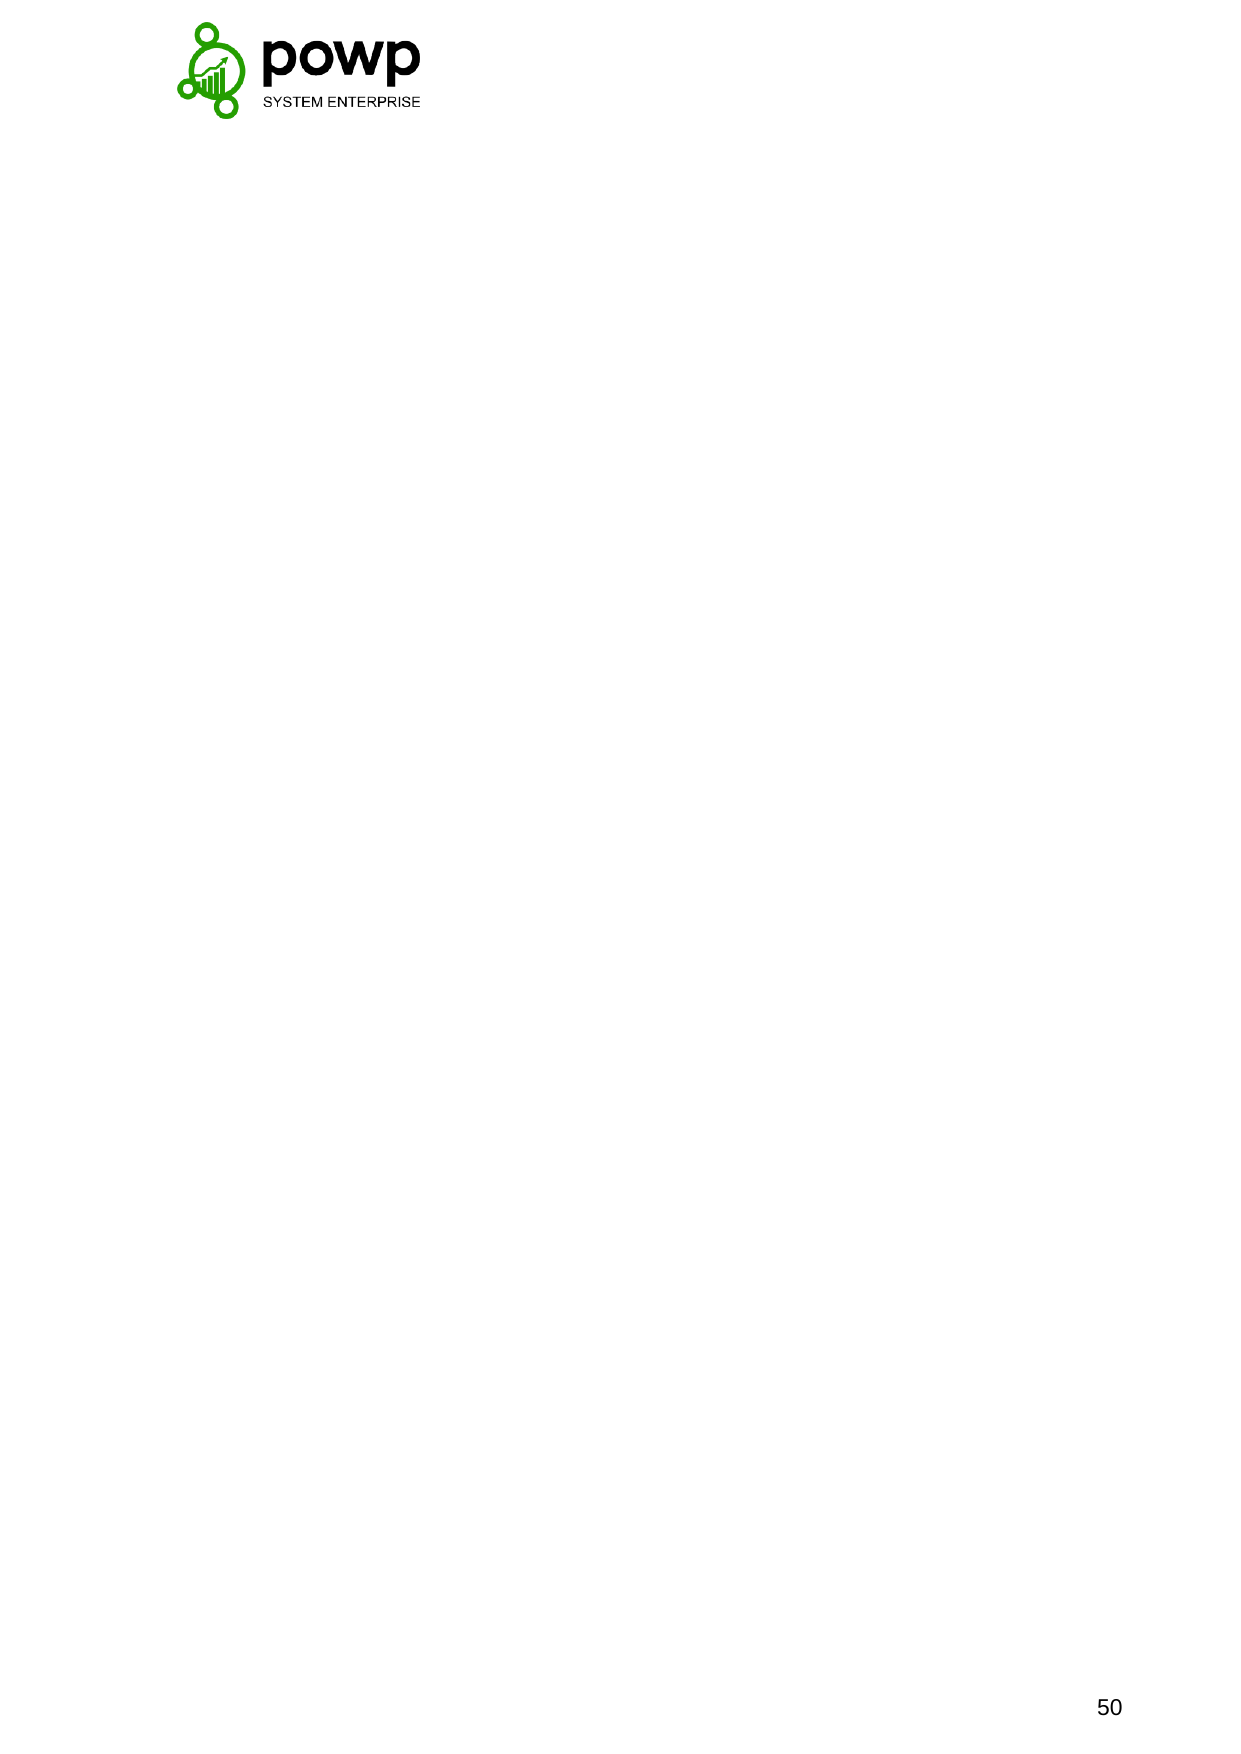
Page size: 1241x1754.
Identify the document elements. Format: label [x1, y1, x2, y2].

picture [177, 22, 420, 119]
